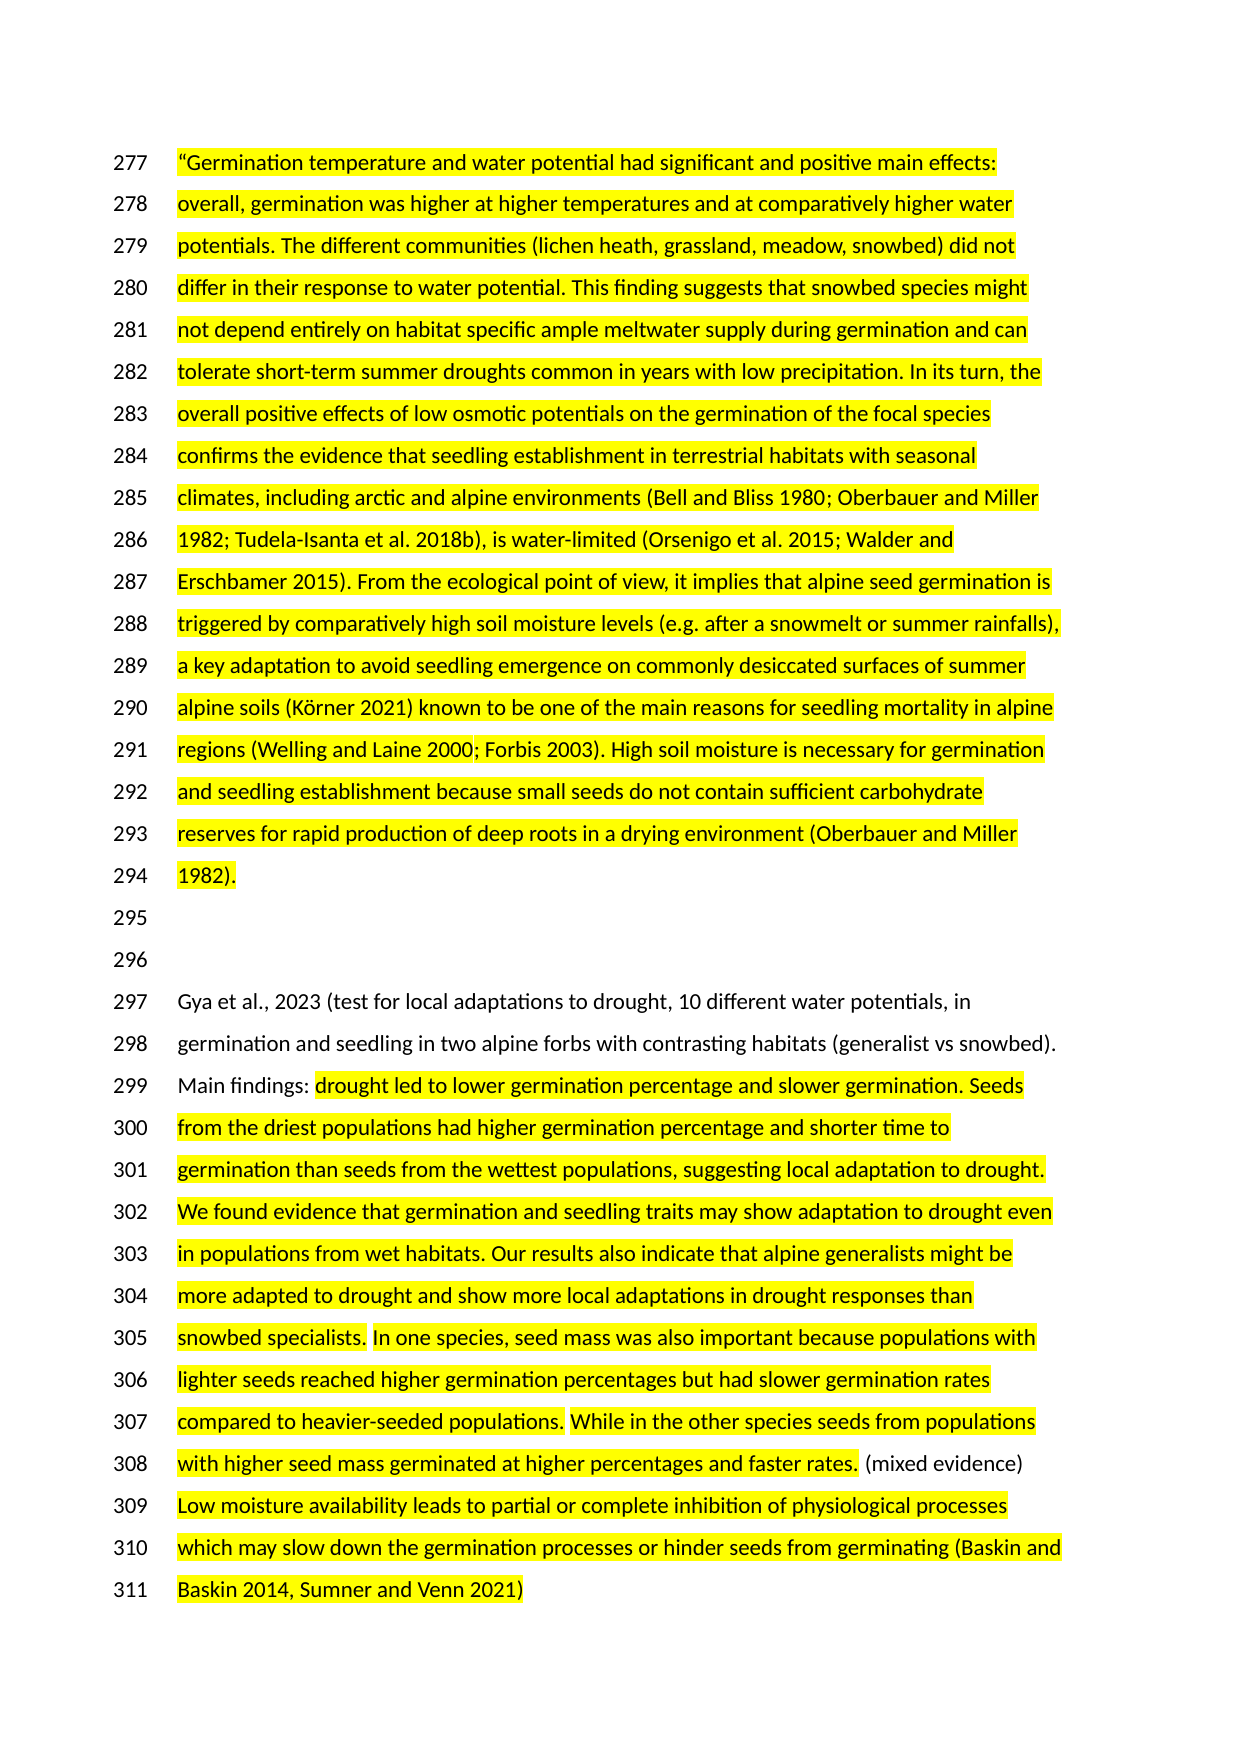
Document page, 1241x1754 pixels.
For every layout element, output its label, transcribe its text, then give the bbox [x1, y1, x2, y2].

text Gya et al., 2023 (test for local adaptations to drought, 10 different water potentials, in germination and seedling in two alpine forbs with contrasting habitats (generalist vs snowbed). Main findings: drought led to lower germination percentage and slower germination. Seeds from the driest populations had higher germination percentage and shorter time to germination than seeds from the wettest populations, suggesting local adaptation to drought. We found evidence that germination and seedling traits may show adaptation to drought even in populations from wet habitats. Our results also indicate that alpine generalists might be more adapted to drought and show more local adaptations in drought responses than snowbed specialists. In one species, seed mass was also important because populations with lighter seeds reached higher germination percentages but had slower germination rates compared to heavier-seeded populations. While in the other species seeds from populations with higher seed mass germinated at higher percentages and faster rates. (mixed evidence) [177, 987, 1063, 1477]
text Low moisture availability leads to partial or complete inhibition of physiological processes which may slow down the germination processes or hinder seeds from germinating (Baskin and Baskin 2014, Sumner and Venn 2021) [177, 1491, 1063, 1603]
text “Germination temperature and water potential had significant and positive main effects: overall, germination was higher at higher temperatures and at comparatively higher water potentials. The different communities (lichen heath, grassland, meadow, snowbed) did not differ in their response to water potential. This finding suggests that snowbed species might not depend entirely on habitat specific ample meltwater supply during germination and can tolerate short-term summer droughts common in years with low precipitation. In its turn, the overall positive effects of low osmotic potentials on the germination of the focal species confirms the evidence that seedling establishment in terrestrial habitats with seasonal climates, including arctic and alpine environments (Bell and Bliss 1980; Oberbauer and Miller 1982; Tudela-Isanta et al. 2018b), is water-limited (Orsenigo et al. 2015; Walder and Erschbamer 2015). From the ecological point of view, it implies that alpine seed germination is triggered by comparatively high soil moisture levels (e.g. after a snowmelt or summer rainfalls), a key adaptation to avoid seedling emergence on commonly desiccated surfaces of summer alpine soils (Körner 2021) known to be one of the main reasons for seedling mortality in alpine regions (Welling and Laine 2000; Forbis 2003). High soil moisture is necessary for germination and seedling establishment because small seeds do not contain sufficient carbohydrate reserves for rapid production of deep roots in a drying environment (Oberbauer and Miller 1982). [177, 148, 1063, 889]
